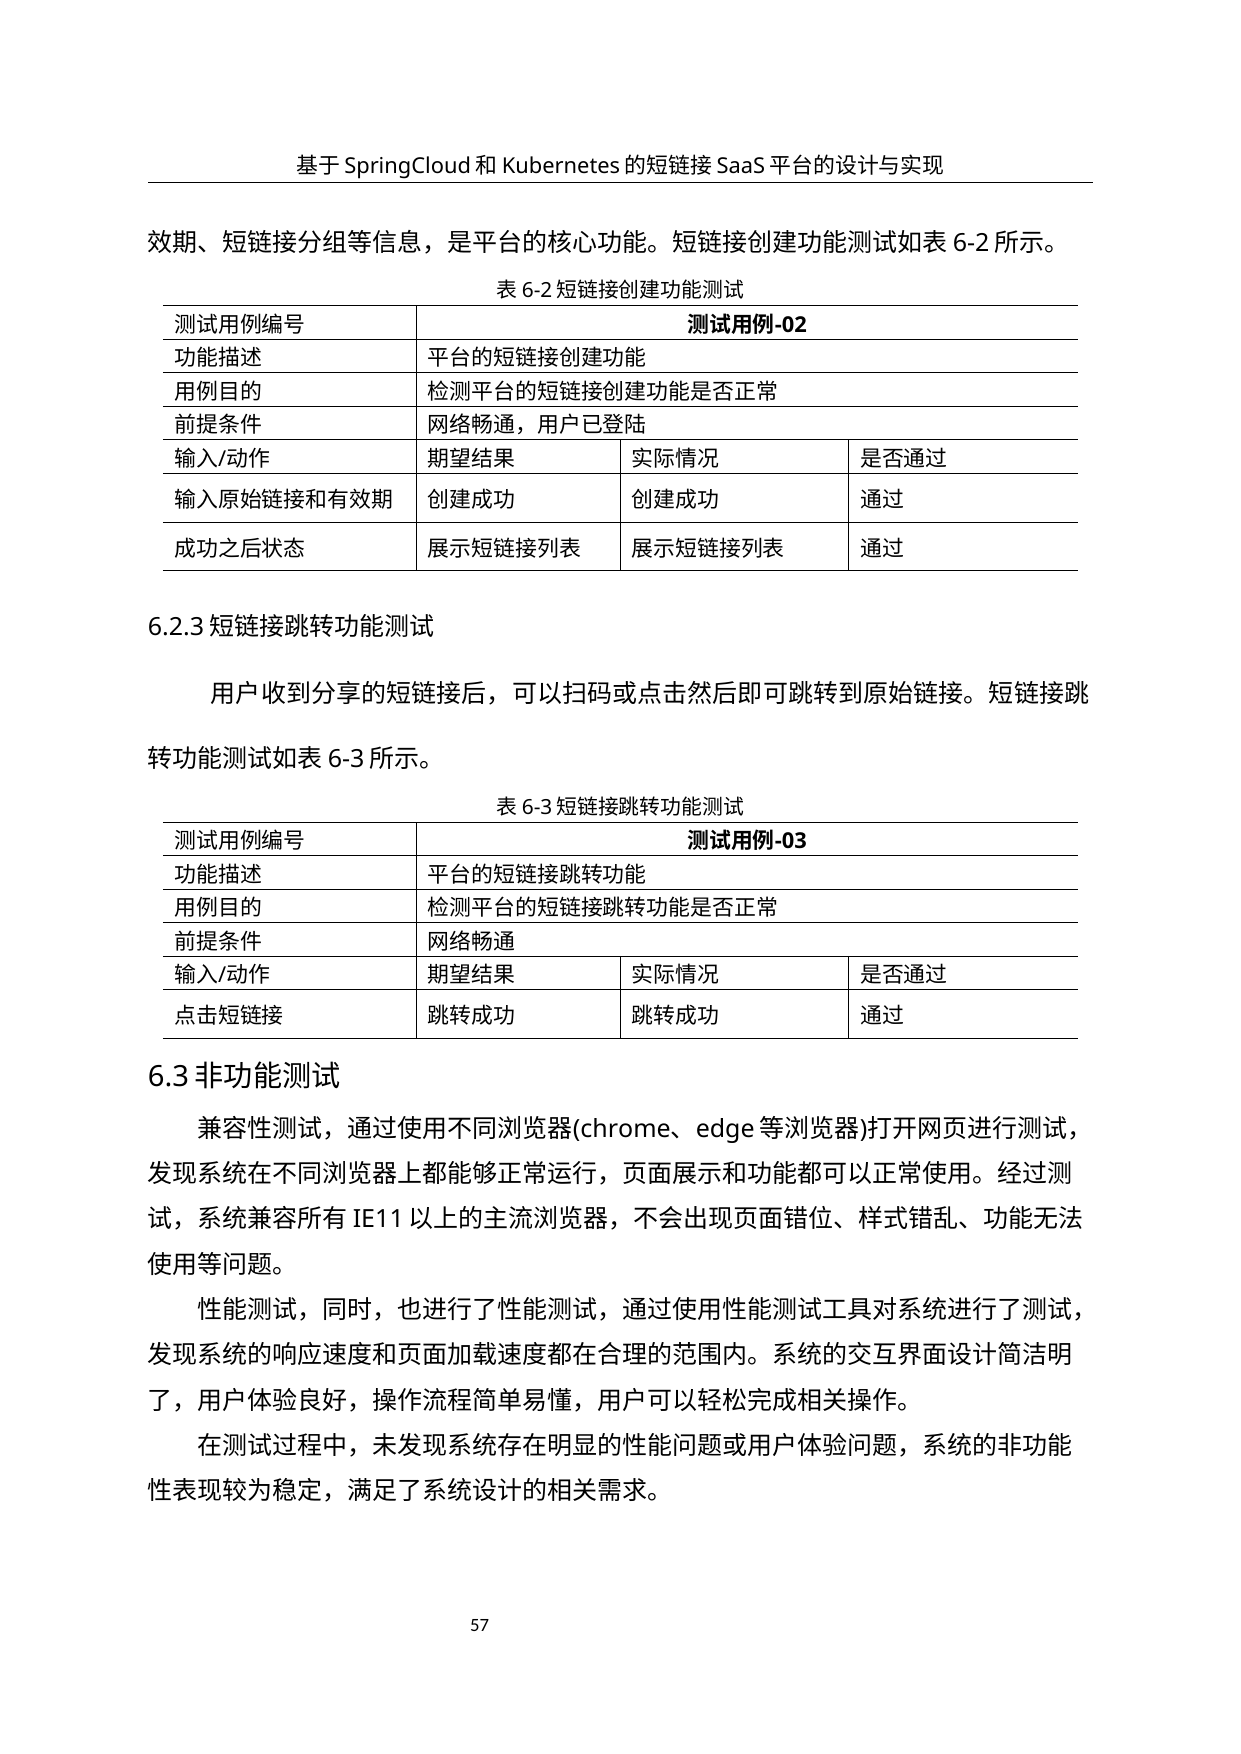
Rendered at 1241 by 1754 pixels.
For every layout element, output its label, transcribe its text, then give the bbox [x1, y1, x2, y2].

text 兼容性测试，通过使用不同浏览器(chrome、edge等浏览器)打开网页进行测试，发现系统在不同浏览器上都能够正常运行，页面展示和功能都可以正常使用。经过测试，系统兼容所有IE11以上的主流浏览器，不会出现页面错位、样式错乱、功能无法使用等问题。 [148, 1108, 1093, 1280]
table_cell 期望结果 [417, 440, 620, 473]
table_cell 网络畅通 [417, 923, 1077, 956]
table_cell 输入原始链接和有效期 [163, 474, 416, 522]
table_cell 用例目的 [163, 373, 416, 406]
table_header 测试用例-02 [417, 306, 1077, 339]
table_cell 用例目的 [163, 890, 416, 922]
table_cell 平台的短链接跳转功能 [417, 856, 1077, 889]
table_cell 创建成功 [621, 474, 848, 522]
table_cell 跳转成功 [621, 990, 848, 1038]
table_cell 是否通过 [849, 440, 1077, 473]
table_cell 前提条件 [163, 407, 416, 439]
table_cell 通过 [849, 474, 1077, 522]
table_cell 平台的短链接创建功能 [417, 340, 1077, 372]
table_cell 通过 [849, 523, 1077, 570]
table_cell 成功之后状态 [163, 523, 416, 570]
table_cell 输入/动作 [163, 440, 416, 473]
table_cell 实际情况 [621, 957, 848, 989]
subtitle 6.2.3短链接跳转功能测试 [148, 592, 1093, 657]
table_cell 跳转成功 [417, 990, 620, 1038]
table_cell 输入/动作 [163, 957, 416, 989]
table_cell 检测平台的短链接创建功能是否正常 [417, 373, 1077, 406]
table_header 测试用例编号 [163, 823, 416, 855]
table_cell 功能描述 [163, 856, 416, 889]
table_cell 是否通过 [849, 957, 1077, 989]
table_cell 点击短链接 [163, 990, 416, 1038]
table_header 测试用例-03 [417, 823, 1077, 855]
table_cell 实际情况 [621, 440, 848, 473]
text 用户收到分享的短链接后，可以扫码或点击然后即可跳转到原始链接。短链接跳转功能测试如表6-3所示。 [148, 659, 1093, 789]
table_header 测试用例编号 [163, 306, 416, 339]
table_cell 前提条件 [163, 923, 416, 956]
table_cell 网络畅通，用户已登陆 [417, 407, 1077, 439]
table_cell 通过 [849, 990, 1077, 1038]
table_cell 期望结果 [417, 957, 620, 989]
text 性能测试，同时，也进行了性能测试，通过使用性能测试工具对系统进行了测试，发现系统的响应速度和页面加载速度都在合理的范围内。系统的交互界面设计简洁明了，用户体验良好，操作流程简单易懂，用户可以轻松完成相关操作。 [148, 1289, 1093, 1416]
text 表6-2短链接创建功能测试 [148, 273, 1093, 305]
table_cell 检测平台的短链接跳转功能是否正常 [417, 890, 1077, 922]
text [148, 208, 1093, 273]
table_cell 展示短链接列表 [621, 523, 848, 570]
table_cell 创建成功 [417, 474, 620, 522]
text 在测试过程中，未发现系统存在明显的性能问题或用户体验问题，系统的非功能性表现较为稳定，满足了系统设计的相关需求。 [148, 1425, 1093, 1507]
table_cell 功能描述 [163, 340, 416, 372]
text 表6-3短链接跳转功能测试 [148, 789, 1093, 822]
table_cell 展示短链接列表 [417, 523, 620, 570]
subtitle 6.3非功能测试 [148, 1041, 1093, 1106]
